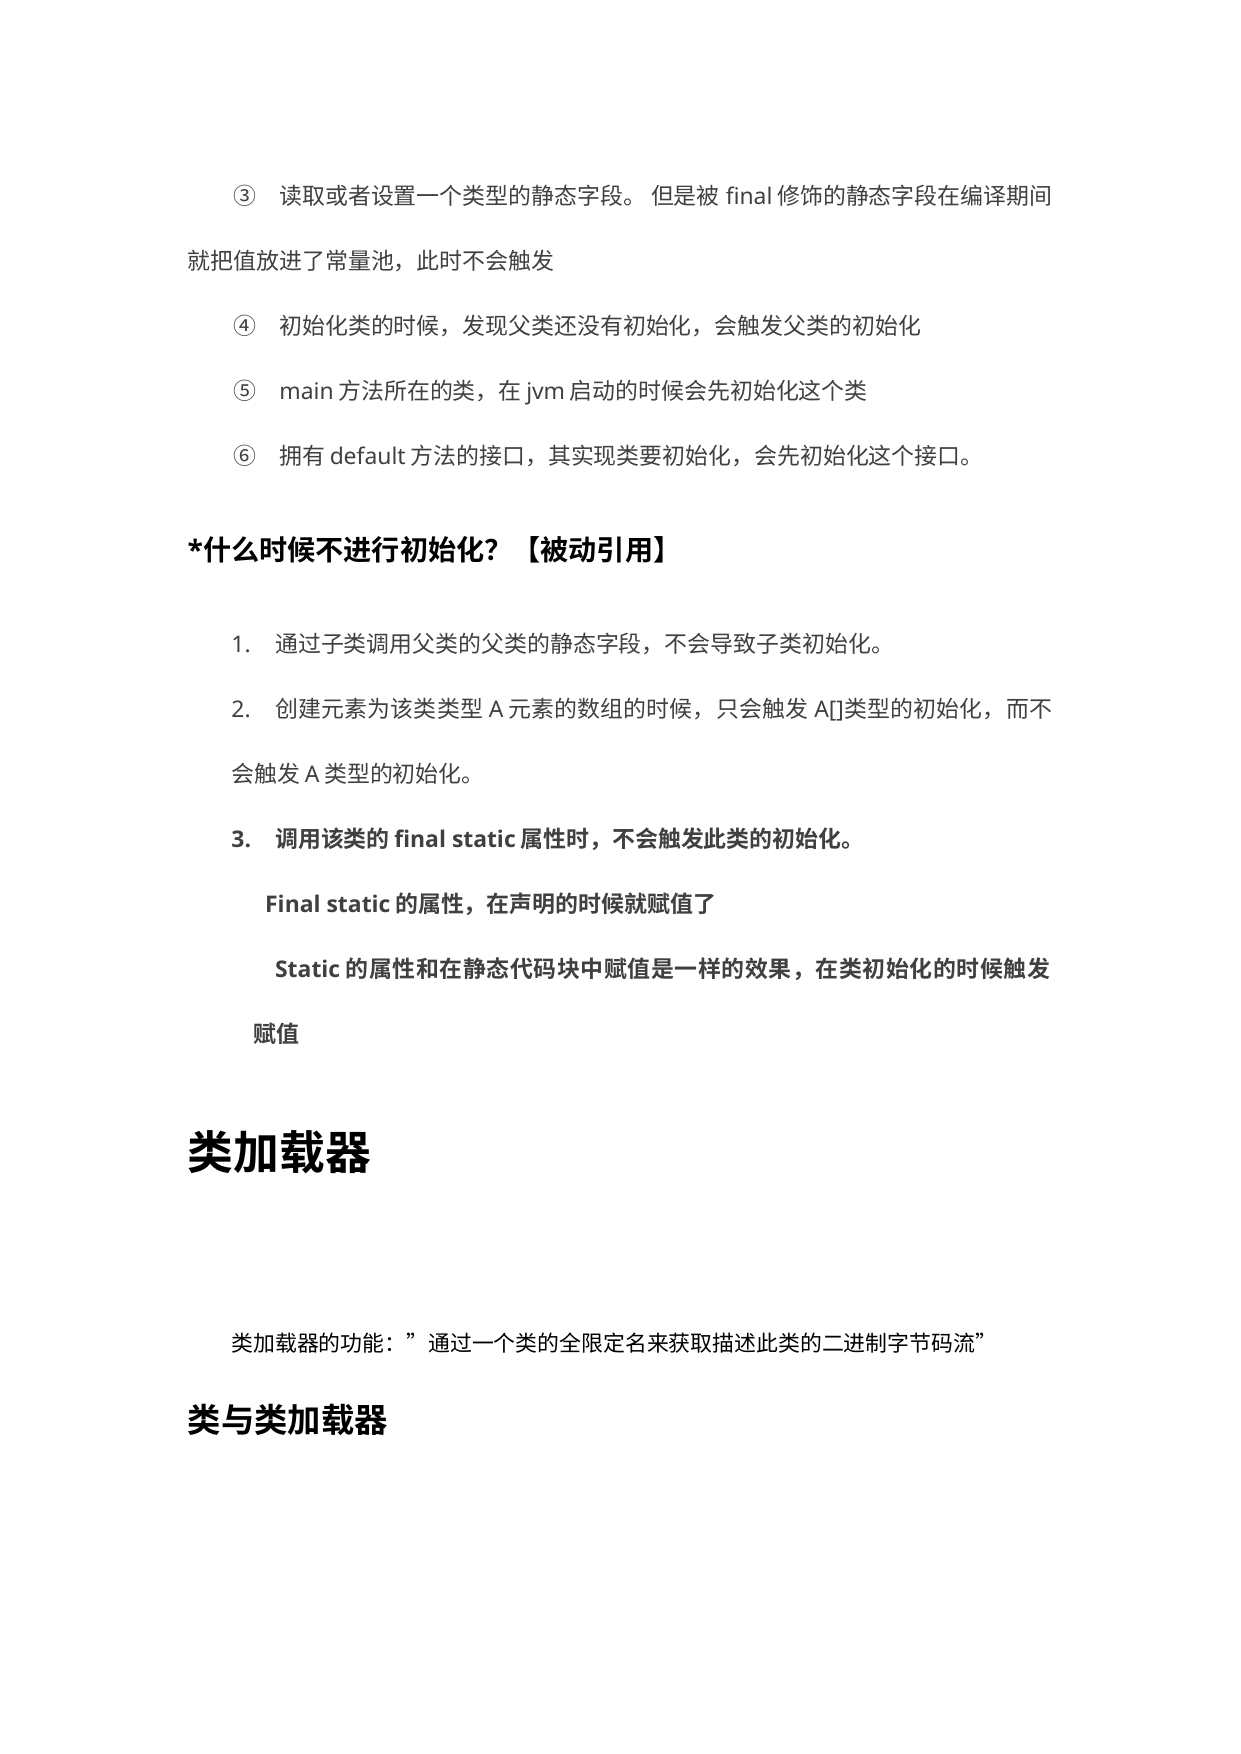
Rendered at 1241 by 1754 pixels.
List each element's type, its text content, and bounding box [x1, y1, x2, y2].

text 类加载器的功能：”通过一个类的全限定名来获取描述此类的二进制字节码流” [187, 1325, 1053, 1358]
text Final static的属性，在声明的时候就赋值了 [253, 870, 1053, 935]
list main方法所在的类，在jvm启动的时候会先初始化这个类 [187, 357, 1053, 422]
subtitle 类加载器 [187, 1101, 1053, 1198]
list 通过子类调用父类的父类的静态字段，不会导致子类初始化。 [231, 610, 1053, 675]
list 创建元素为该类类型A元素的数组的时候，只会触发A[]类型的初始化，而不会触发A类型的初始化。 [231, 675, 1053, 805]
list 初始化类的时候，发现父类还没有初始化，会触发父类的初始化 [187, 292, 1053, 357]
list 读取或者设置一个类型的静态字段。 但是被final修饰的静态字段在编译期间就把值放进了常量池，此时不会触发 [187, 162, 1053, 292]
list 调用该类的final static属性时，不会触发此类的初始化。 [231, 805, 1053, 870]
list 拥有default方法的接口，其实现类要初始化，会先初始化这个接口。 [187, 422, 1053, 487]
subtitle 类与类加载器 [187, 1385, 1053, 1450]
subtitle *什么时候不进行初始化？【被动引用】 [187, 516, 1053, 581]
text Static的属性和在静态代码块中赋值是一样的效果，在类初始化的时候触发赋值 [253, 935, 1053, 1065]
